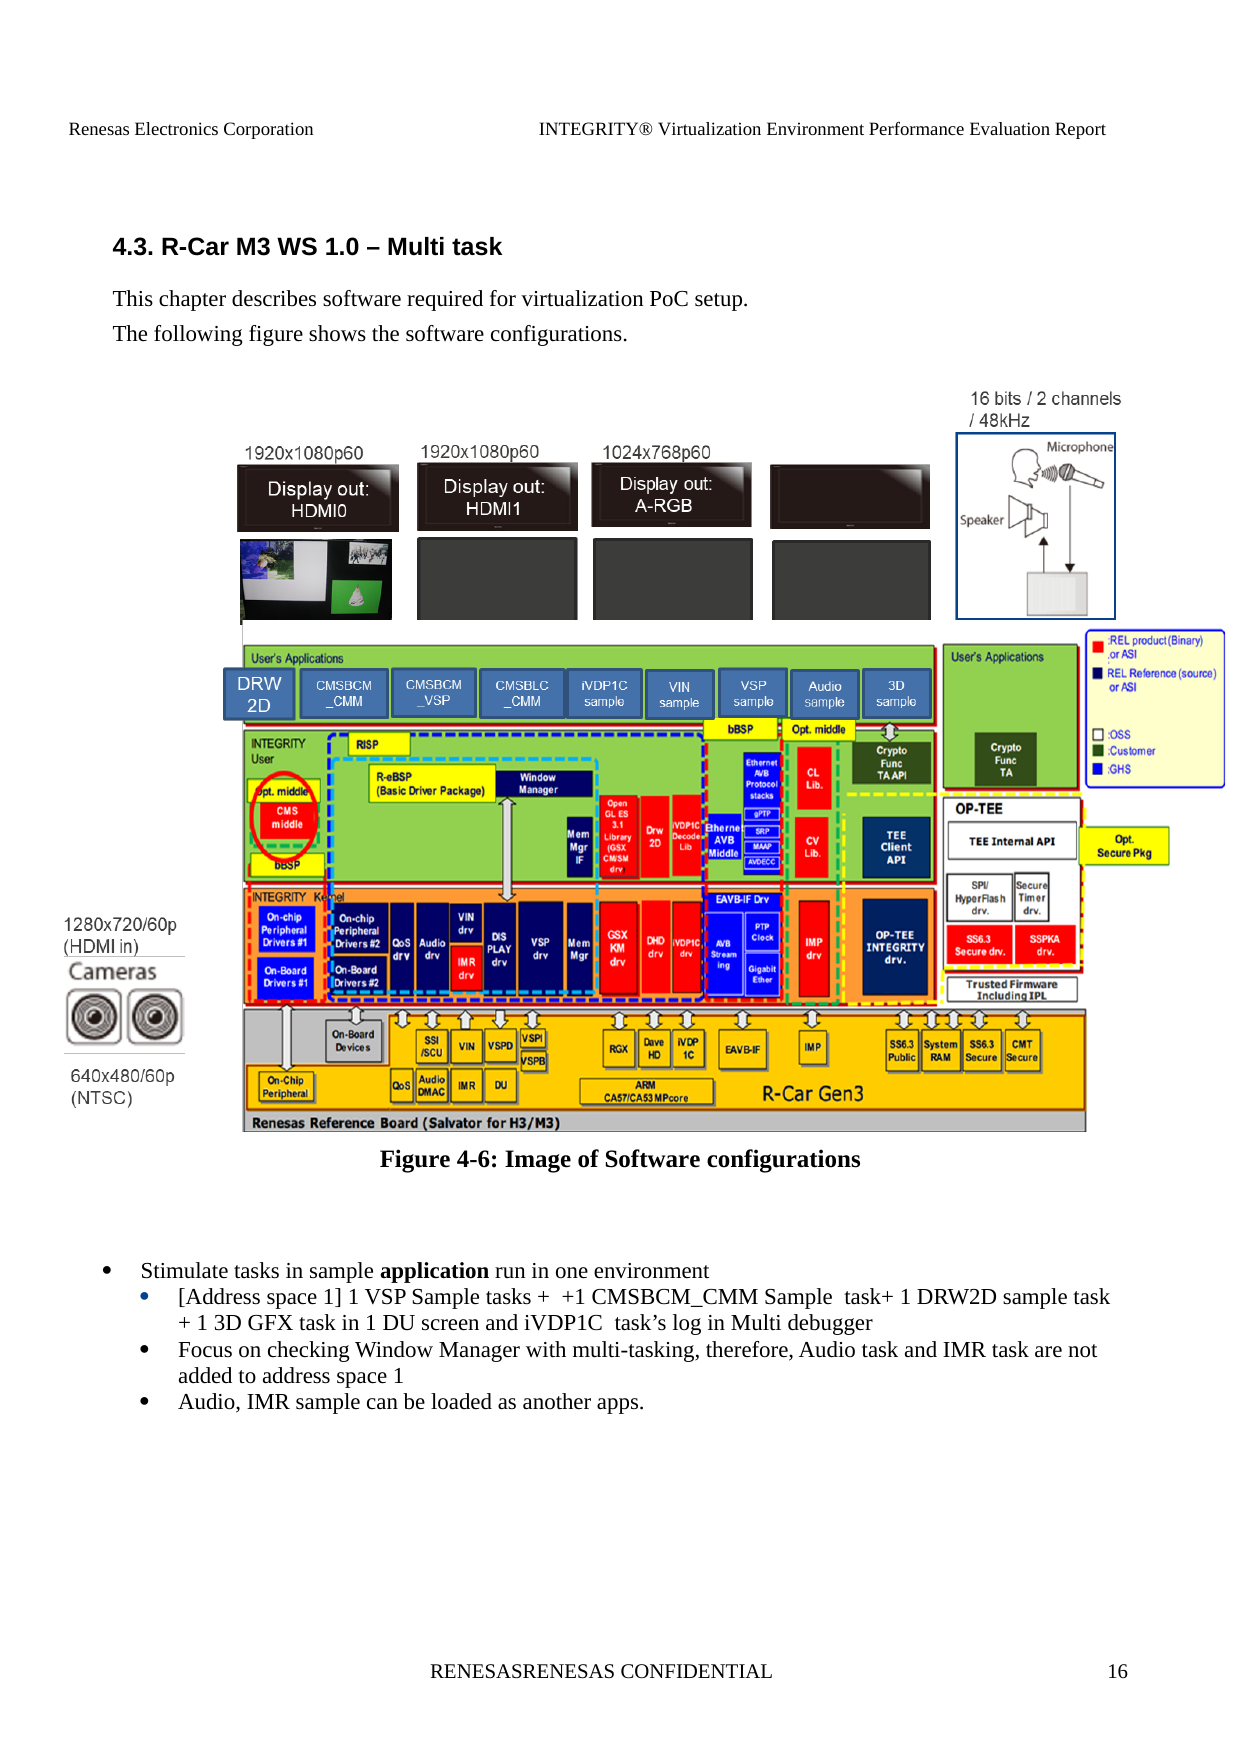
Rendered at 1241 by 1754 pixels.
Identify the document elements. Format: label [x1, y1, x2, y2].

picture [0, 381, 1226, 1132]
